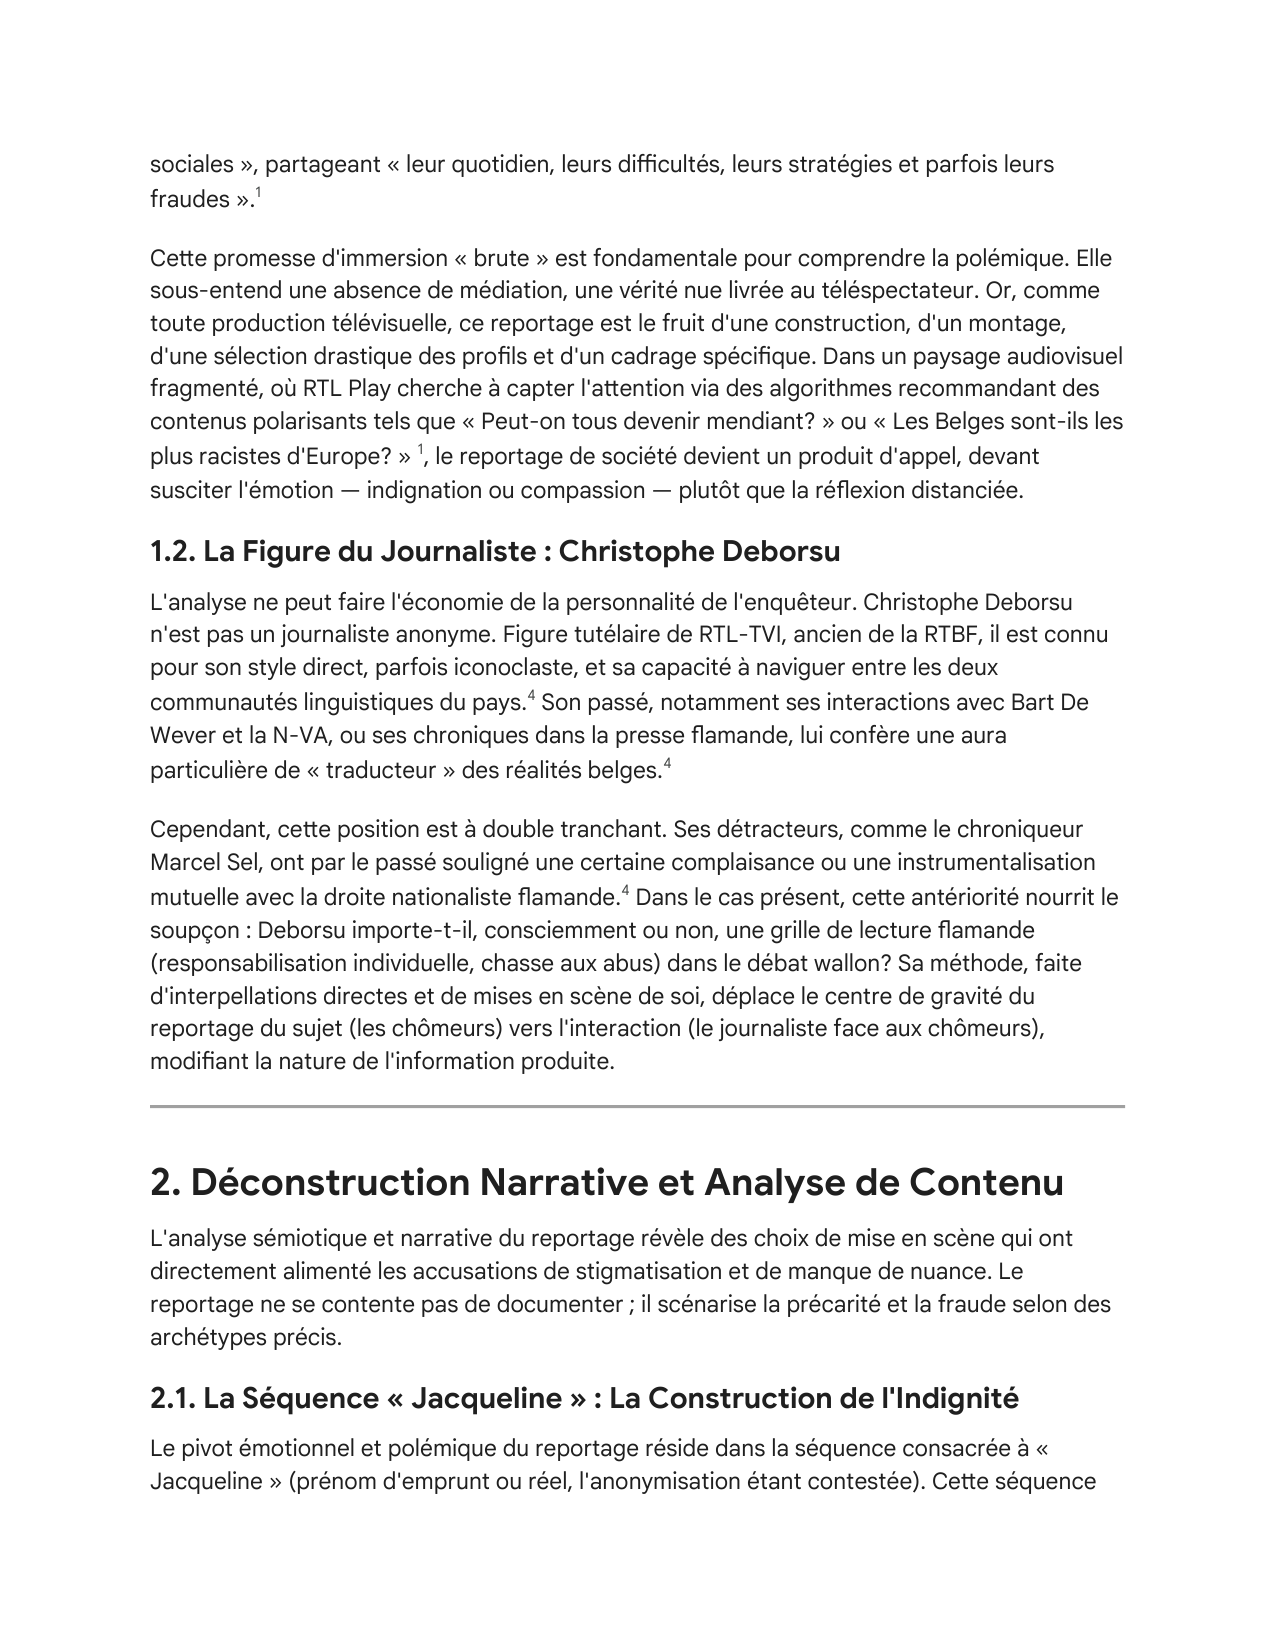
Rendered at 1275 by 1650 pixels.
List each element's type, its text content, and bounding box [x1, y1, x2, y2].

text L'analyse sémiotique et narrative du reportage révèle des choix de mise en scène qui ont directement alimenté les accusations de stigmatisation et de manque de nuance. Le reportage ne se contente pas de documenter ; il scénarise la précarité et la fraude selon des archétypes précis. [150, 1225, 1125, 1352]
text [150, 1435, 1125, 1496]
text Cependant, cette position est à double tranchant. Ses détracteurs, comme le chroniqueur Marcel Sel, ont par le passé souligné une certaine complaisance ou une instrumentalisation mutuelle avec la droite nationaliste flamande.4 Dans le cas présent, cette antériorité nourrit le soupçon : Deborsu importe-t-il, consciemment ou non, une grille de lecture flamande (responsabilisation individuelle, chasse aux abus) dans le débat wallon? Sa méthode, faite d'interpellations directes et de mises en scène de soi, déplace le centre de gravité du reportage du sujet (les chômeurs) vers l'interaction (le journaliste face aux chômeurs), modifiant la nature de l'information produite. [150, 815, 1125, 1076]
subtitle 1.2. La Figure du Journaliste : Christophe Deborsu [150, 533, 1125, 570]
subtitle 2.1. La Séquence « Jacqueline » : La Construction de l'Indignité [150, 1381, 1125, 1417]
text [150, 150, 1125, 214]
subtitle 2. Déconstruction Narrative et Analyse de Contenu [150, 1109, 1125, 1206]
text Cette promesse d'immersion « brute » est fondamentale pour comprendre la polémique. Elle sous-entend une absence de médiation, une vérité nue livrée au téléspectateur. Or, comme toute production télévisuelle, ce reportage est le fruit d'une construction, d'un montage, d'une sélection drastique des profils et d'un cadrage spécifique. Dans un paysage audiovisuel fragmenté, où RTL Play cherche à capter l'attention via des algorithmes recommandant des contenus polarisants tels que « Peut-on tous devenir mendiant? » ou « Les Belges sont-ils les plus racistes d'Europe? » 1, le reportage de société devient un produit d'appel, devant susciter l'émotion — indignation ou compassion — plutôt que la réflexion distanciée. [150, 244, 1125, 504]
text L'analyse ne peut faire l'économie de la personnalité de l'enquêteur. Christophe Deborsu n'est pas un journaliste anonyme. Figure tutélaire de RTL-TVI, ancien de la RTBF, il est connu pour son style direct, parfois iconoclaste, et sa capacité à naviguer entre les deux communautés linguistiques du pays.4 Son passé, notamment ses interactions avec Bart De Wever et la N-VA, ou ses chroniques dans la presse flamande, lui confère une aura particulière de « traducteur » des réalités belges.4 [150, 588, 1125, 786]
